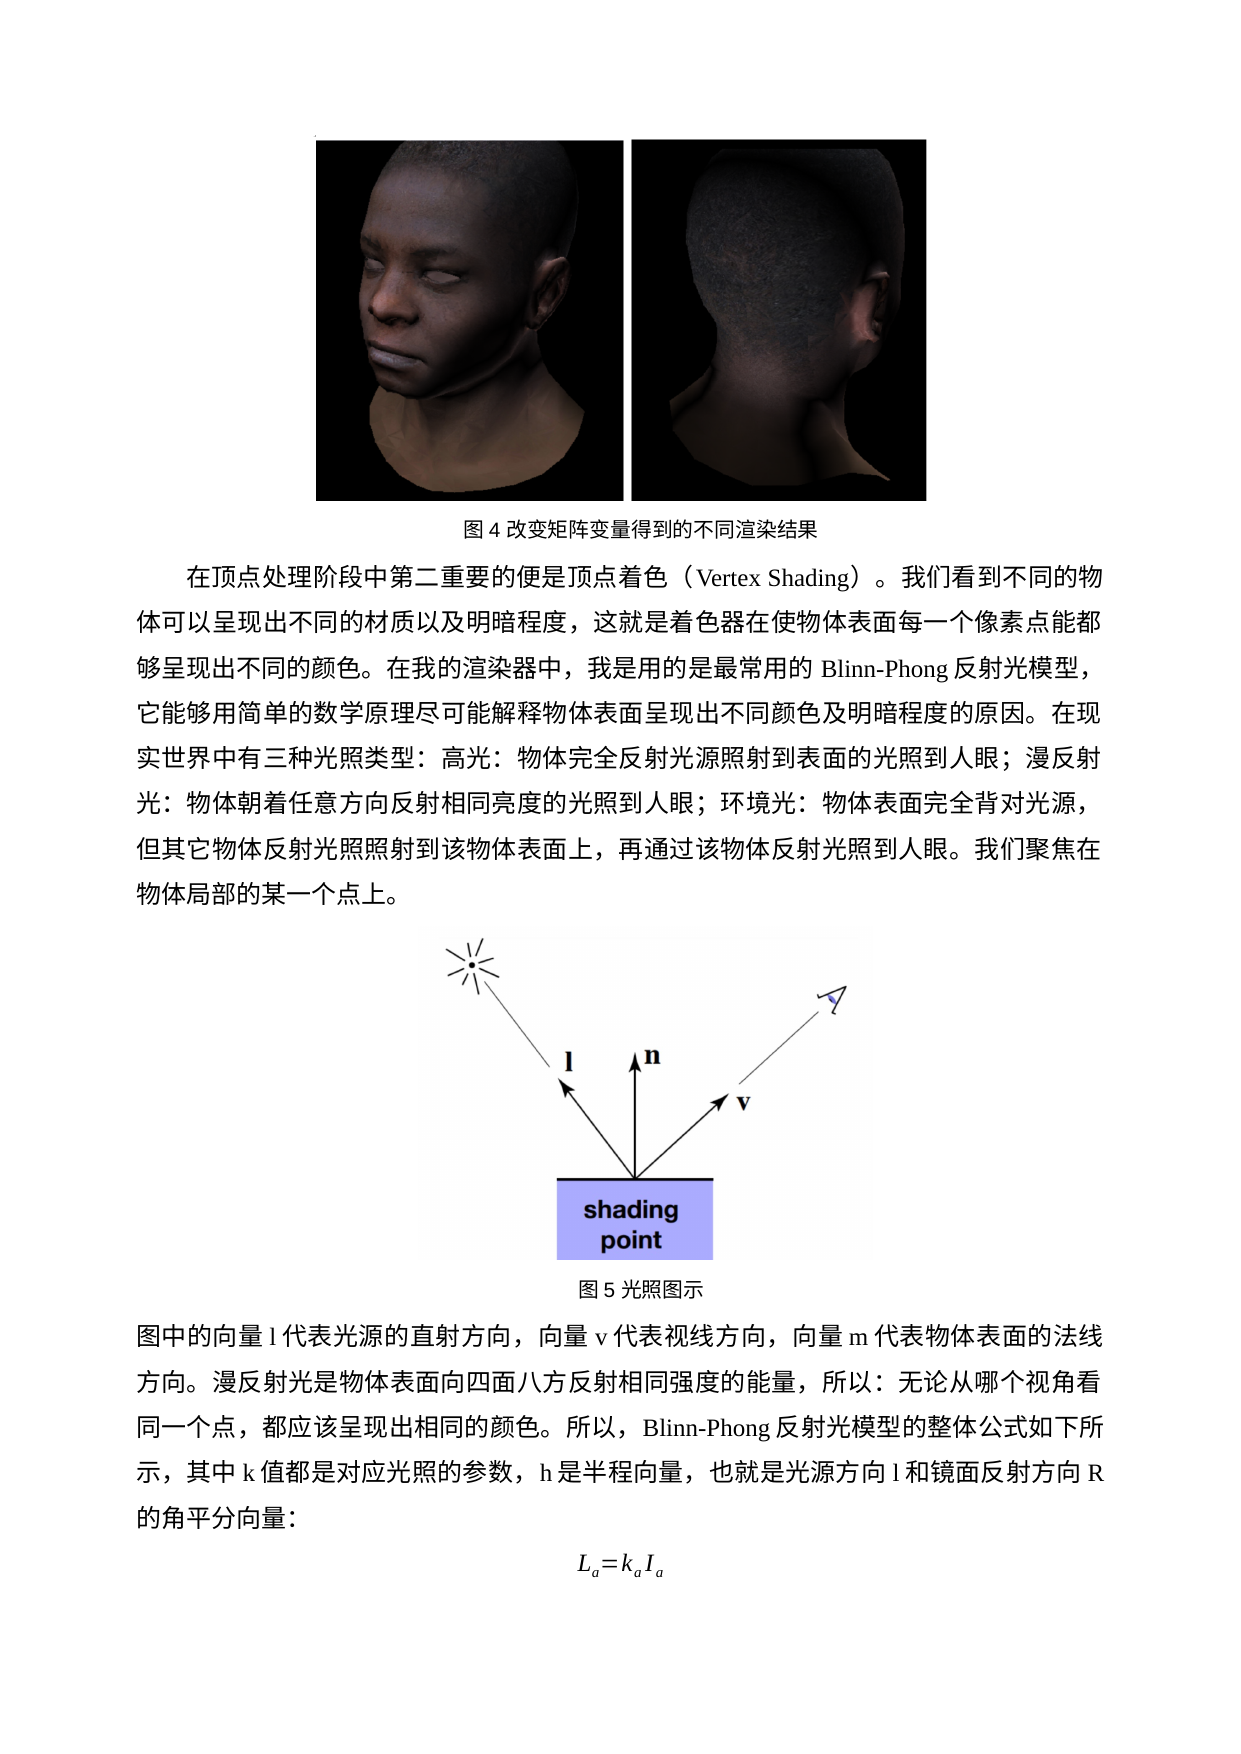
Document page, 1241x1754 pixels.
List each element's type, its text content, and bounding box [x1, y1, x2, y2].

picture [417, 926, 873, 1260]
text 图4 改变矩阵变量得到的不同渲染结果 [136, 513, 1104, 544]
text 图 5 光照图示 [136, 1273, 1104, 1303]
text 在顶点处理阶段中第二重要的便是顶点着色（Vertex Shading）。我们看到不同的物体可以呈现出不同的材质以及明暗程度，这就是着色器在使物体表面每一个像素点能都够呈现出不同的颜色。在我的渲染器中，我是用的是最常用的Blinn-Phong反射光模型，它能够用简单的数学原理尽可能解释物体表面呈现出不同颜色及明暗程度的原因。在现实世界中有三种光照类型：高光：物体完全反射光源照射到表面的光照到人眼；漫反射光：物体朝着任意方向反射相同亮度的光照到人眼；环境光：物体表面完全背对光源，但其它物体反射光照照射到该物体表面上，再通过该物体反射光照到人眼。我们聚焦在物体局部的某一个点上。 [136, 557, 1104, 911]
picture [313, 135, 927, 501]
text 图中的向量l代表光源的直射方向，向量v代表视线方向，向量m代表物体表面的法线方向。漫反射光是物体表面向四面八方反射相同强度的能量，所以：无论从哪个视角看同一个点，都应该呈现出相同的颜色。所以，Blinn-Phong反射光模型的整体公式如下所示，其中k值都是对应光照的参数，h是半程向量，也就是光源方向l和镜面反射方向R的角平分向量： [136, 1317, 1104, 1534]
